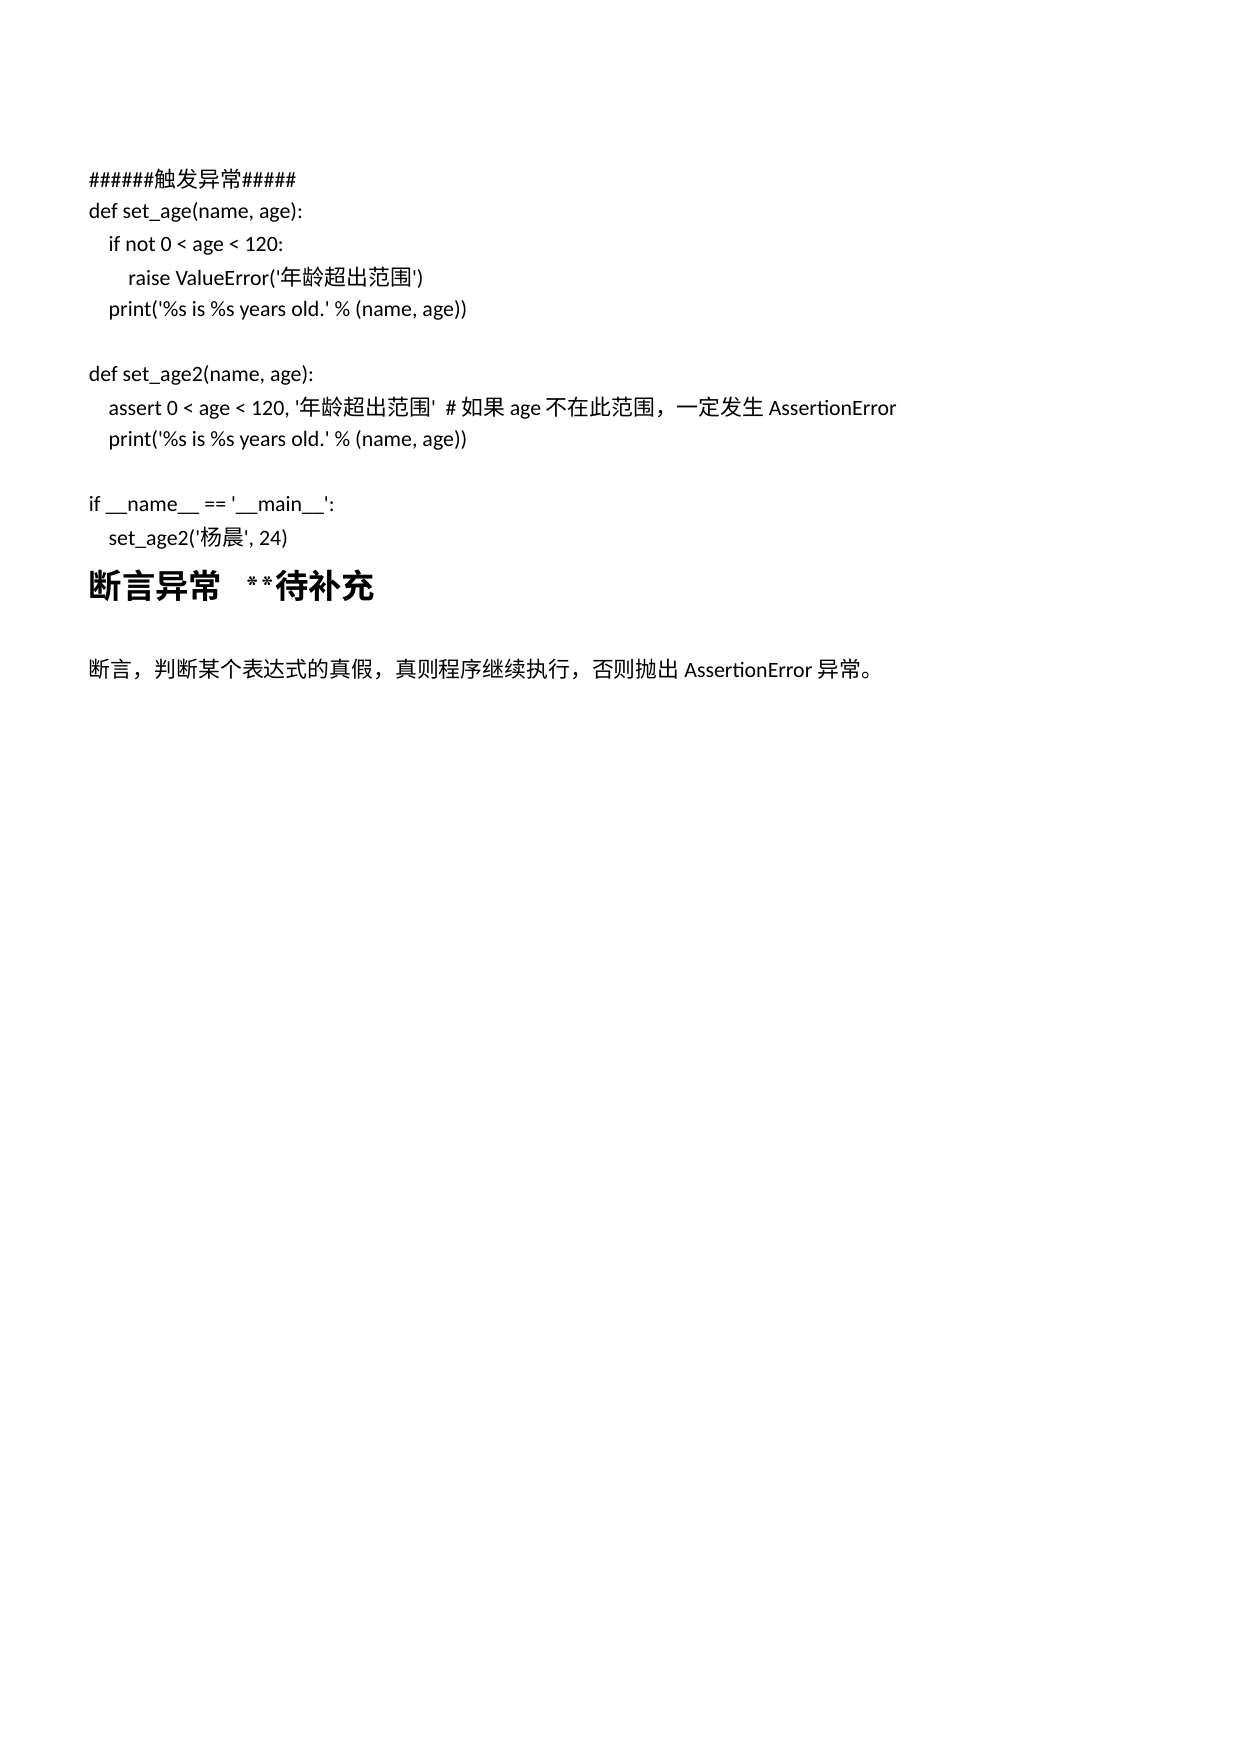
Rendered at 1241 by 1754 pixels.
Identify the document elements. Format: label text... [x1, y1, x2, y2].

text def set_age2(name, age): [89, 357, 1152, 389]
text raise ValueError('年龄超出范围') [89, 259, 1152, 292]
subtitle 断言异常 **待补充 [89, 552, 1152, 617]
text if not 0 < age < 120: [89, 227, 1152, 259]
text ######触发异常##### [89, 162, 1152, 194]
text print('%s is %s years old.' % (name, age)) [89, 292, 1152, 324]
text print('%s is %s years old.' % (name, age)) [89, 422, 1152, 454]
text 断言，判断某个表达式的真假，真则程序继续执行，否则抛出 AssertionError 异常。 [89, 652, 1152, 684]
text def set_age(name, age): [89, 194, 1152, 227]
text set_age2('杨晨', 24) [89, 519, 1152, 552]
text assert 0 < age < 120, '年龄超出范围' # 如果age不在此范围，一定发生AssertionError [89, 389, 1152, 422]
text if __name__ == '__main__': [89, 487, 1152, 519]
